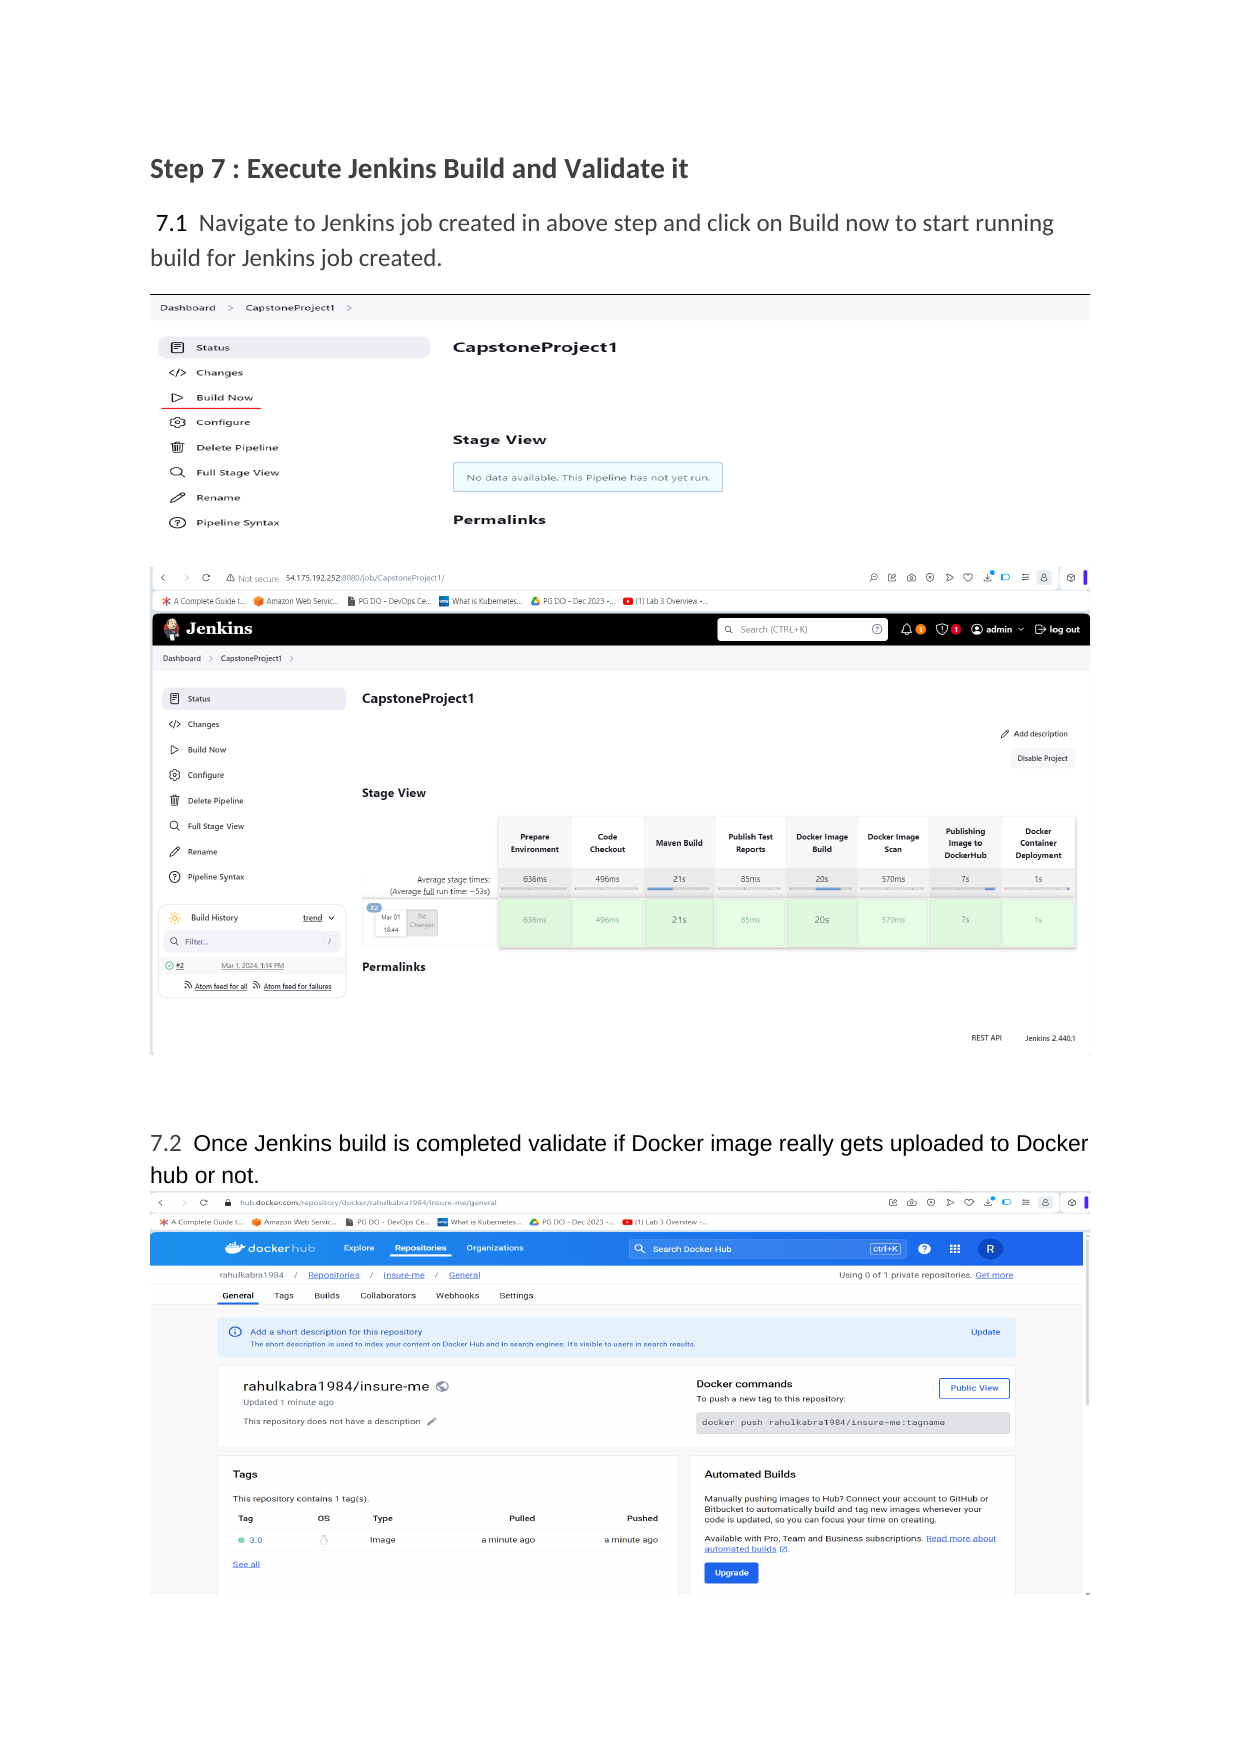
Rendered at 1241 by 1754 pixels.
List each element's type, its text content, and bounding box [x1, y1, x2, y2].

picture [150, 567, 1091, 1055]
text 7.1 Navigate to Jenkins job created in above step and click on Build now to start running build for Jenkins job created. [150, 208, 1090, 273]
picture [150, 294, 1091, 547]
picture [150, 1191, 1091, 1595]
text 7.2 Once Jenkins build is completed validate if Docker image really gets uploaded to Docker hub or not. [150, 1127, 1090, 1188]
text Step 7 : Execute Jenkins Build and Validate it [150, 150, 1090, 186]
